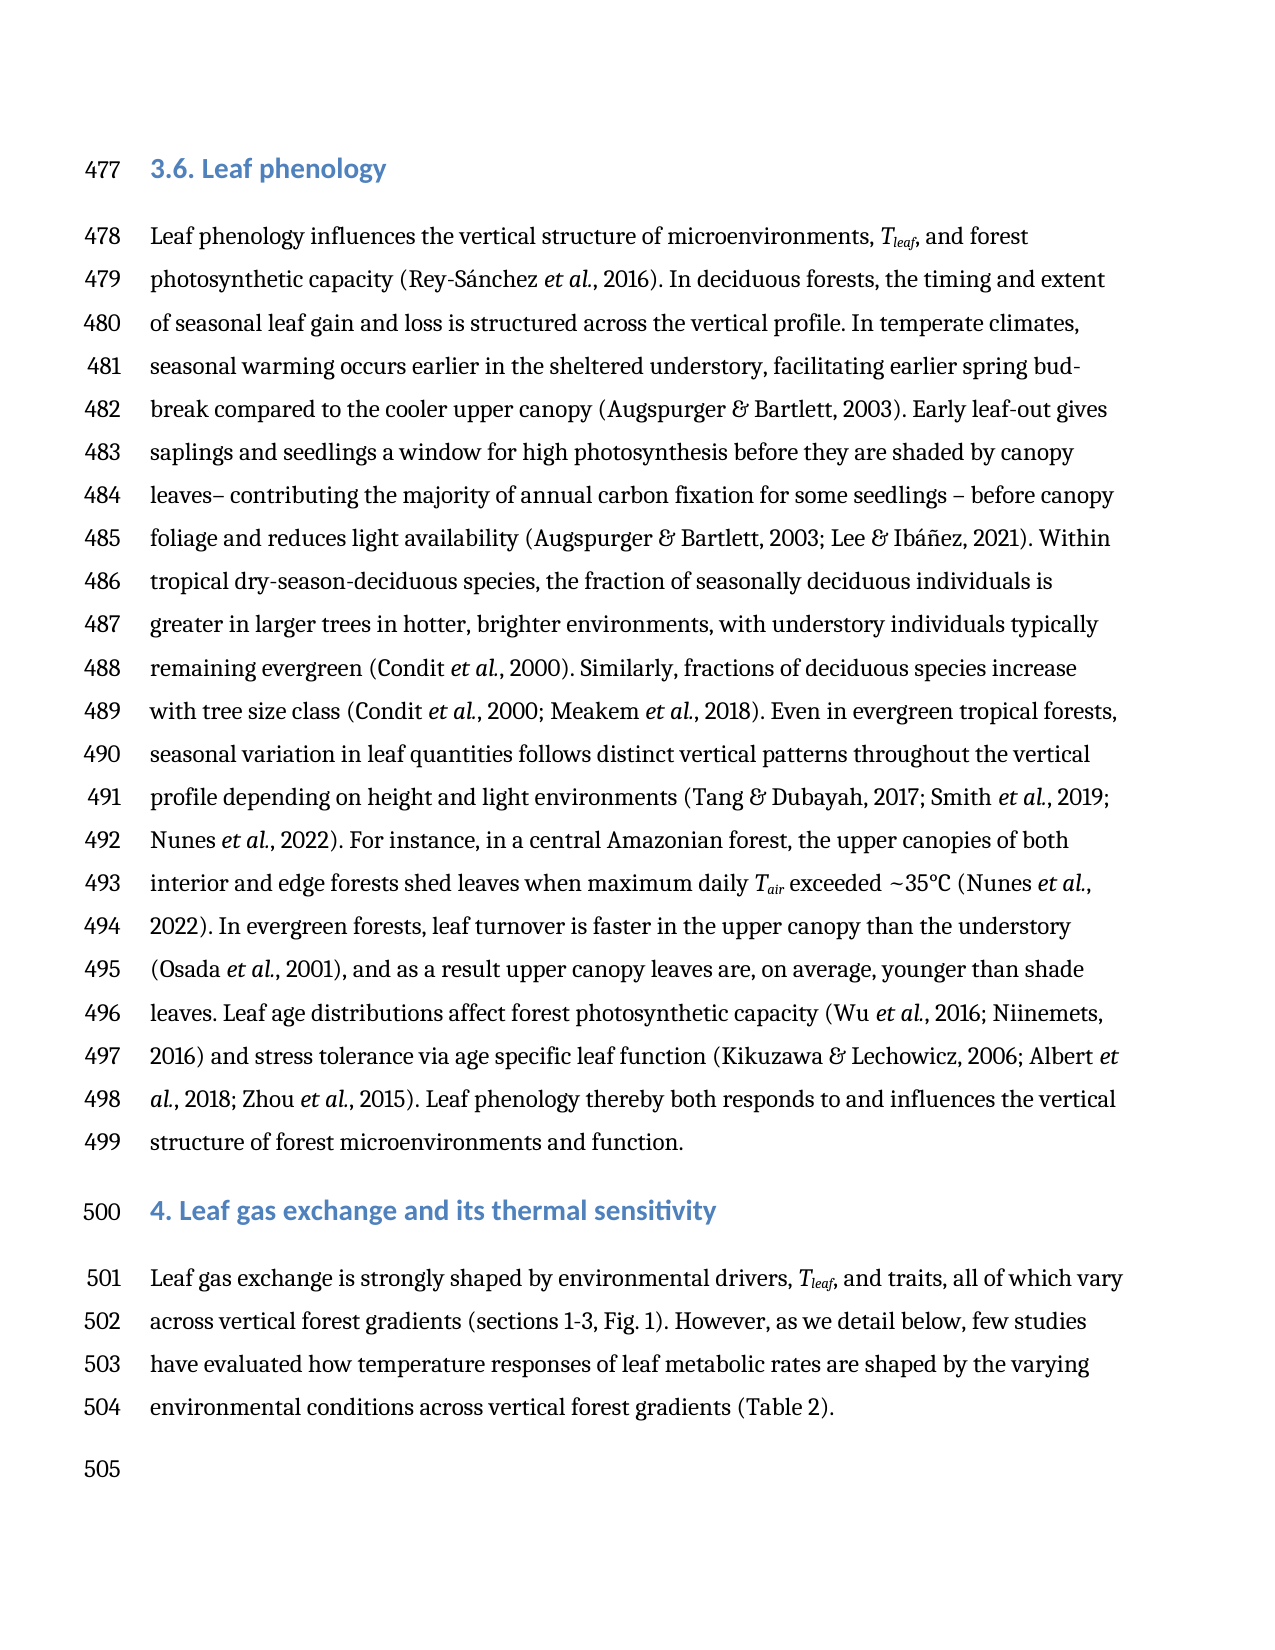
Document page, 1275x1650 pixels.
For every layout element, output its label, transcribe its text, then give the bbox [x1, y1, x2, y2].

text Leaf phenology influences the vertical structure of microenvironments, Tleaf, and forest photosynthetic capacity (Rey-Sánchez et al., 2016). In deciduous forests, the timing and extent of seasonal leaf gain and loss is structured across the vertical profile. In temperate climates, seasonal warming occurs earlier in the sheltered understory, facilitating earlier spring bud-break compared to the cooler upper canopy (Augspurger & Bartlett, 2003). Early leaf-out gives saplings and seedlings a window for high photosynthesis before they are shaded by canopy leaves– contributing the majority of annual carbon fixation for some seedlings – before canopy foliage and reduces light availability (Augspurger & Bartlett, 2003; Lee & Ibáñez, 2021). Within tropical dry-season-deciduous species, the fraction of seasonally deciduous individuals is greater in larger trees in hotter, brighter environments, with understory individuals typically remaining evergreen (Condit et al., 2000). Similarly, fractions of deciduous species increase with tree size class (Condit et al., 2000; Meakem et al., 2018). Even in evergreen tropical forests, seasonal variation in leaf quantities follows distinct vertical patterns throughout the vertical profile depending on height and light environments (Tang & Dubayah, 2017; Smith et al., 2019; Nunes et al., 2022). For instance, in a central Amazonian forest, the upper canopies of both interior and edge forests shed leaves when maximum daily Tair exceeded ~35°C (Nunes et al., 2022). In evergreen forests, leaf turnover is faster in the upper canopy than the understory (Osada et al., 2001), and as a result upper canopy leaves are, on average, younger than shade leaves. Leaf age distributions affect forest photosynthetic capacity (Wu et al., 2016; Niinemets, 2016) and stress tolerance via age specific leaf function (Kikuzawa & Lechowicz, 2006; Albert et al., 2018; Zhou et al., 2015). Leaf phenology thereby both responds to and influences the vertical structure of forest microenvironments and function. [150, 222, 1125, 1157]
text Leaf gas exchange is strongly shaped by environmental drivers, Tleaf, and traits, all of which vary across vertical forest gradients (sections 1-3, Fig. 1). However, as we detail below, few studies have evaluated how temperature responses of leaf metabolic rates are shaped by the varying environmental conditions across vertical forest gradients (Table 2). [150, 1264, 1125, 1422]
subtitle 3.6. Leaf phenology [150, 150, 1125, 186]
subtitle 4. Leaf gas exchange and its thermal sensitivity [150, 1192, 1125, 1227]
